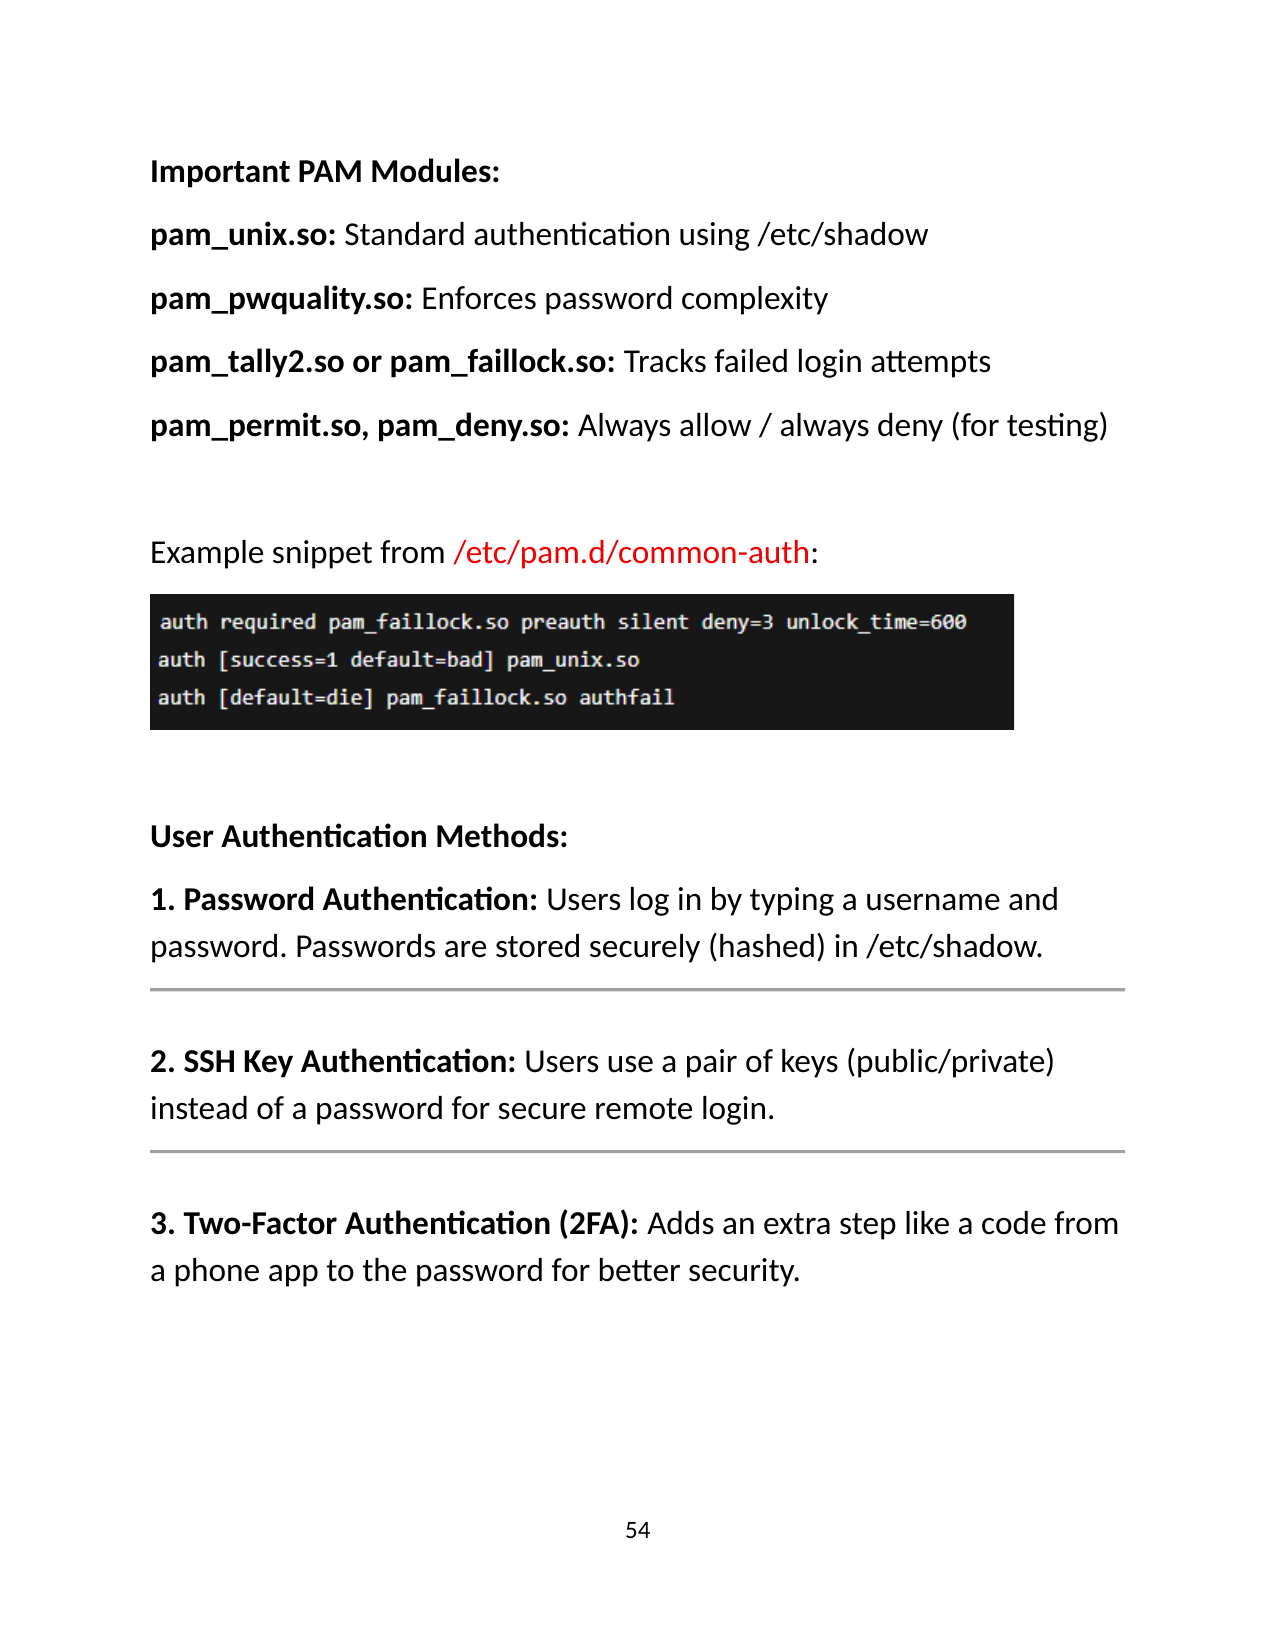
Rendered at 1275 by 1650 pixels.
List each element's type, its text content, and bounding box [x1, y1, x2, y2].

text pam_unix.so: Standard authentication using /etc/shadow [150, 213, 1125, 254]
text pam_pwquality.so: Enforces password complexity [150, 277, 1125, 318]
picture [150, 594, 1015, 730]
text pam_permit.so, pam_deny.so: Always allow / always deny (for testing) [150, 404, 1125, 444]
text Example snippet from /etc/pam.d/common-auth: [150, 531, 1125, 571]
text 1. Password Authentication: Users log in by typing a username and password. Passwords are stored securely (hashed) in /etc/shadow. [150, 878, 1125, 966]
text Important PAM Modules: [150, 150, 1125, 191]
text 2. SSH Key Authentication: Users use a pair of keys (public/private) instead of a password for secure remote login. [150, 1040, 1125, 1127]
text User Authentication Methods: [150, 814, 1125, 855]
text 3. Two-Factor Authentication (2FA): Adds an extra step like a code from a phone app to the password for better security. [150, 1202, 1125, 1289]
text pam_tally2.so or pam_faillock.so: Tracks failed login attempts [150, 340, 1125, 381]
